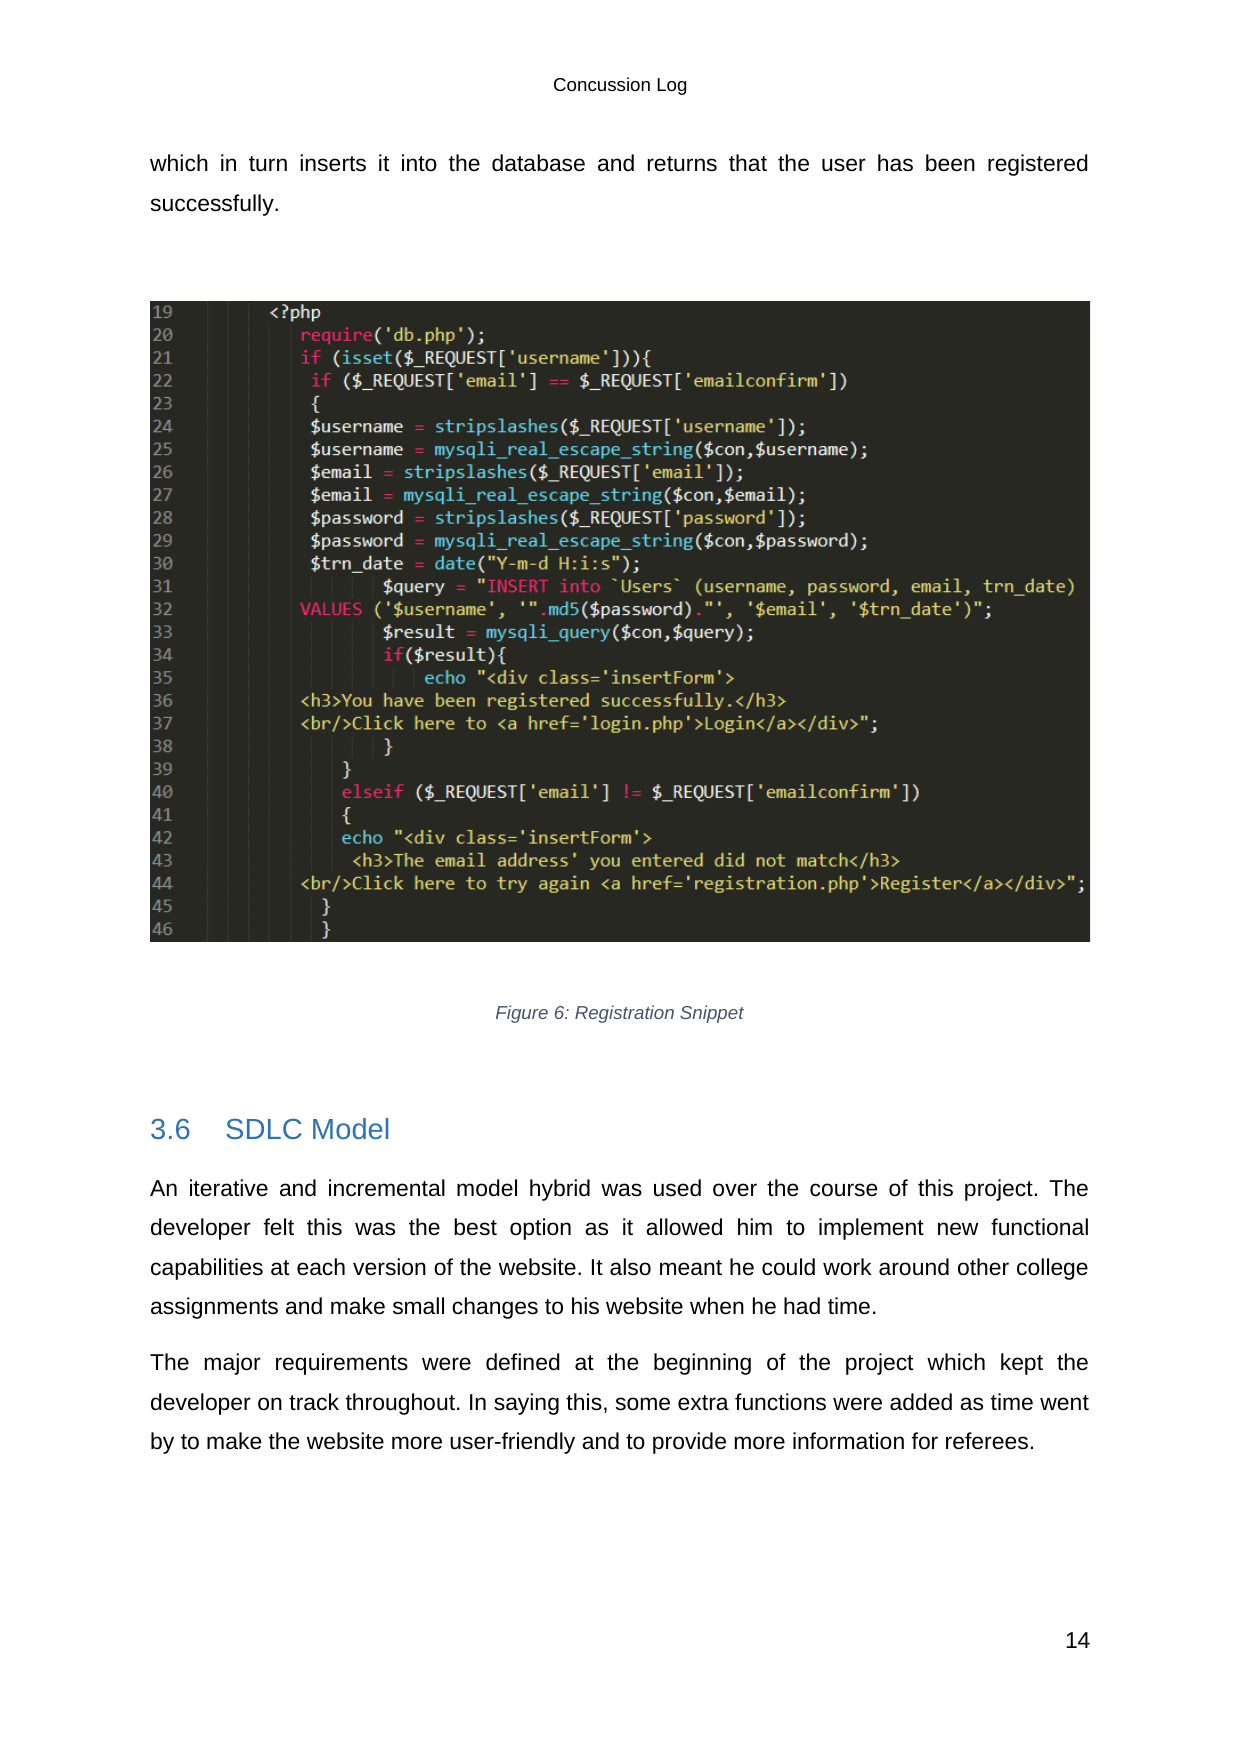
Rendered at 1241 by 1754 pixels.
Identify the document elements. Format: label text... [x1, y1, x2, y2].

subtitle SDLC Model [150, 1112, 1090, 1146]
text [150, 150, 1090, 216]
text The major requirements were defined at the beginning of the project which kept the developer on track throughout. In saying this, some extra functions were added as time went by to make the website more user-friendly and to provide more information for referees. [150, 1349, 1090, 1455]
picture [150, 301, 1091, 942]
text An iterative and incremental model hybrid was used over the course of this project. The developer felt this was the best option as it allowed him to implement new functional capabilities at each version of the website. It also meant he could work around other college assignments and make small changes to his website when he had time. [150, 1175, 1090, 1319]
